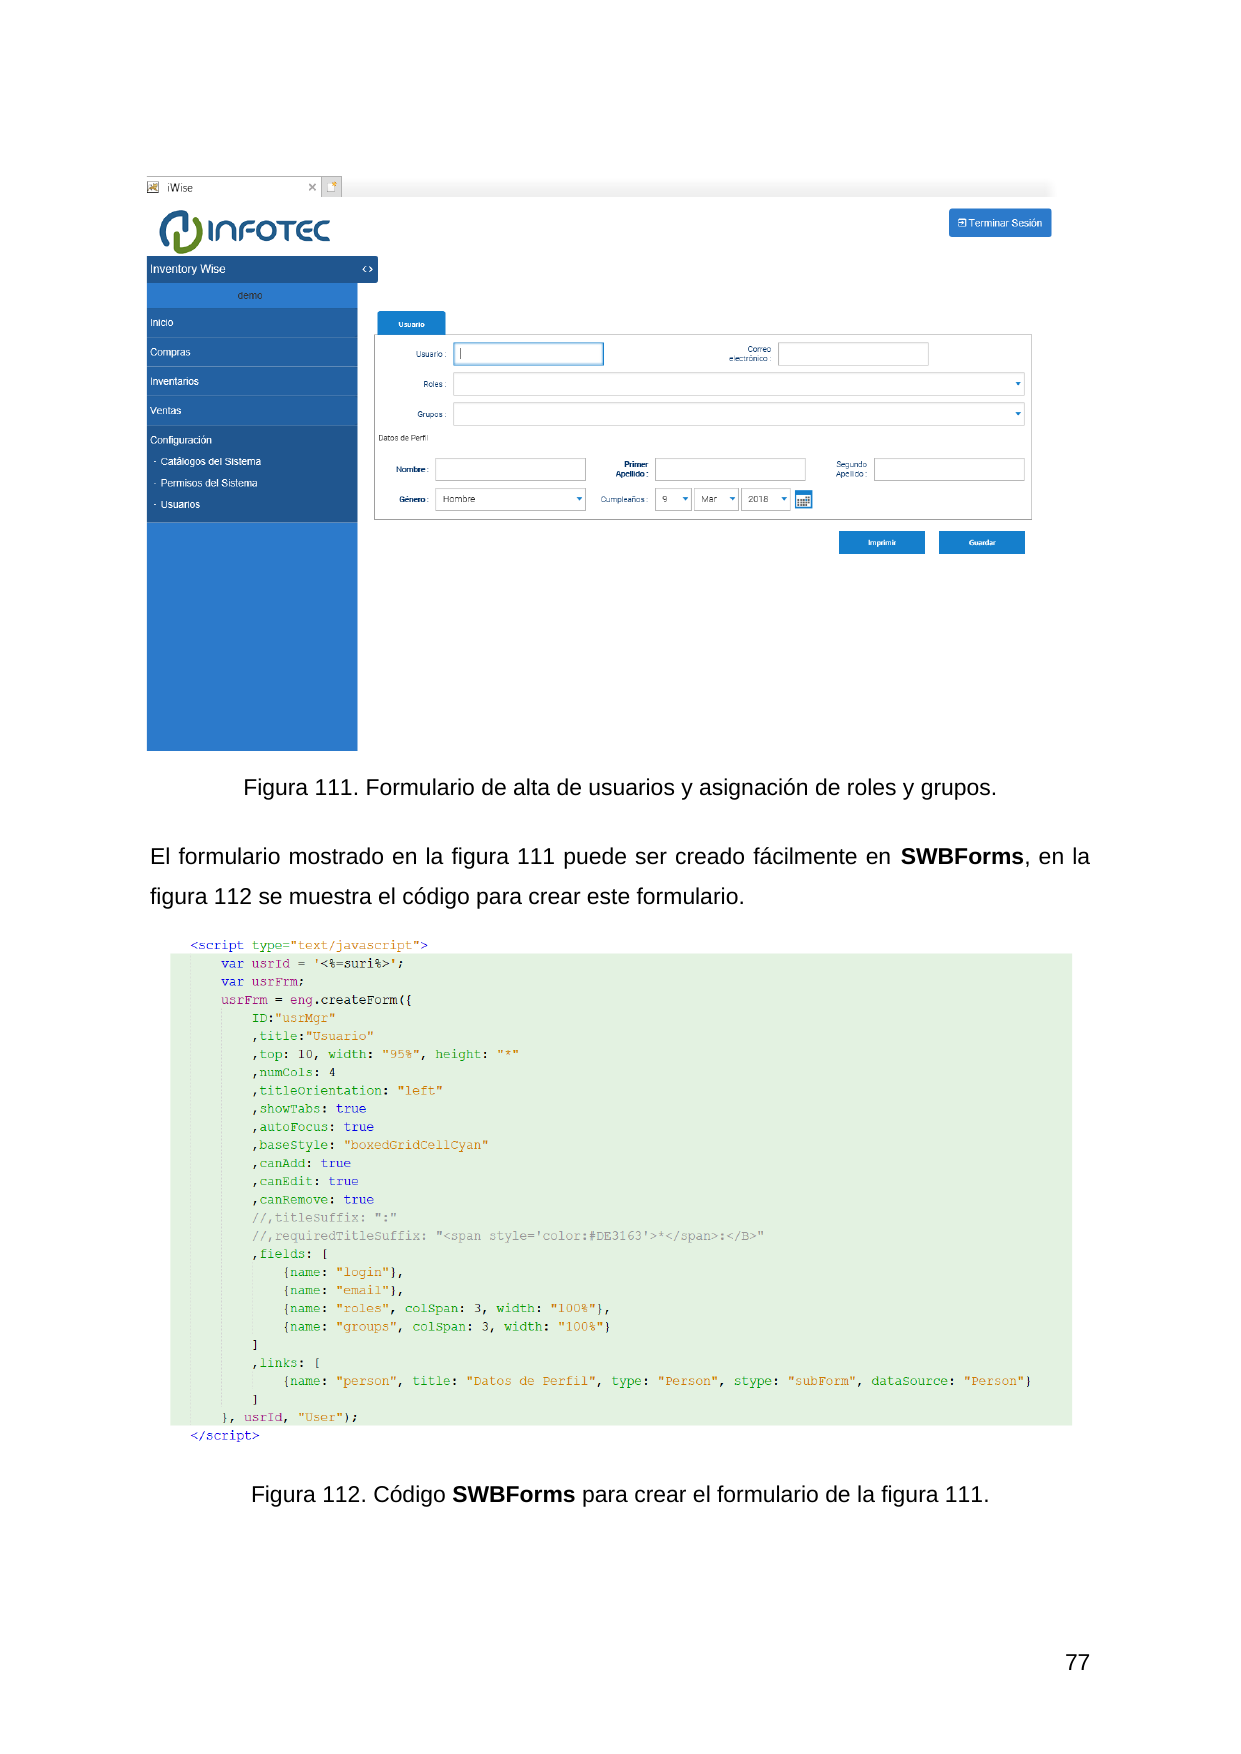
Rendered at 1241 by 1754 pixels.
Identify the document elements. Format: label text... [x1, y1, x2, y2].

text El formulario mostrado en la figura 111 puede ser creado fácilmente en SWBForms, en la figura 112 se muestra el código para crear este formulario. [150, 843, 1090, 909]
picture [170, 937, 1073, 1446]
picture [146, 176, 1057, 751]
